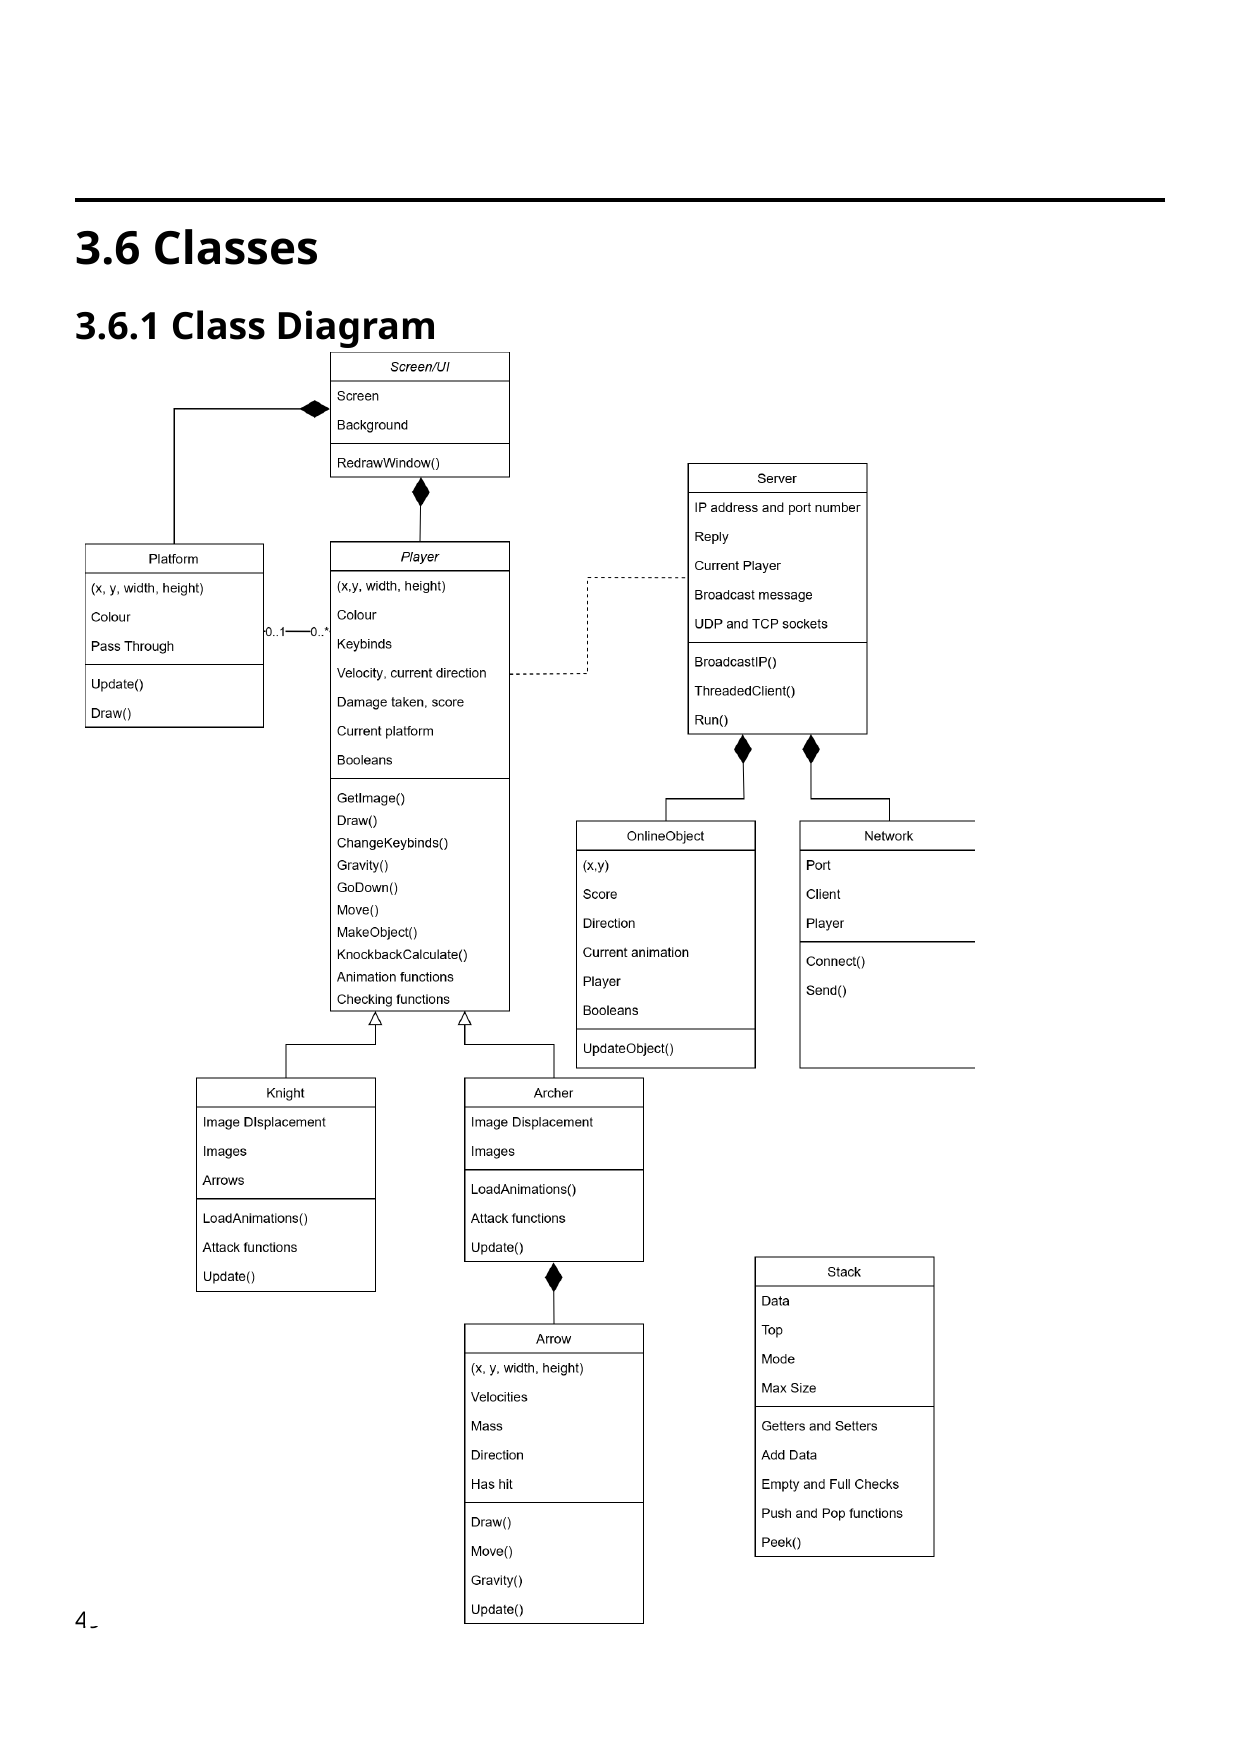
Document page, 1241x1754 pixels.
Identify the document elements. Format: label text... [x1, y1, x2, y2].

subtitle Classes [75, 216, 1165, 278]
subtitle Class Diagram [75, 299, 1165, 351]
picture [84, 352, 974, 1623]
